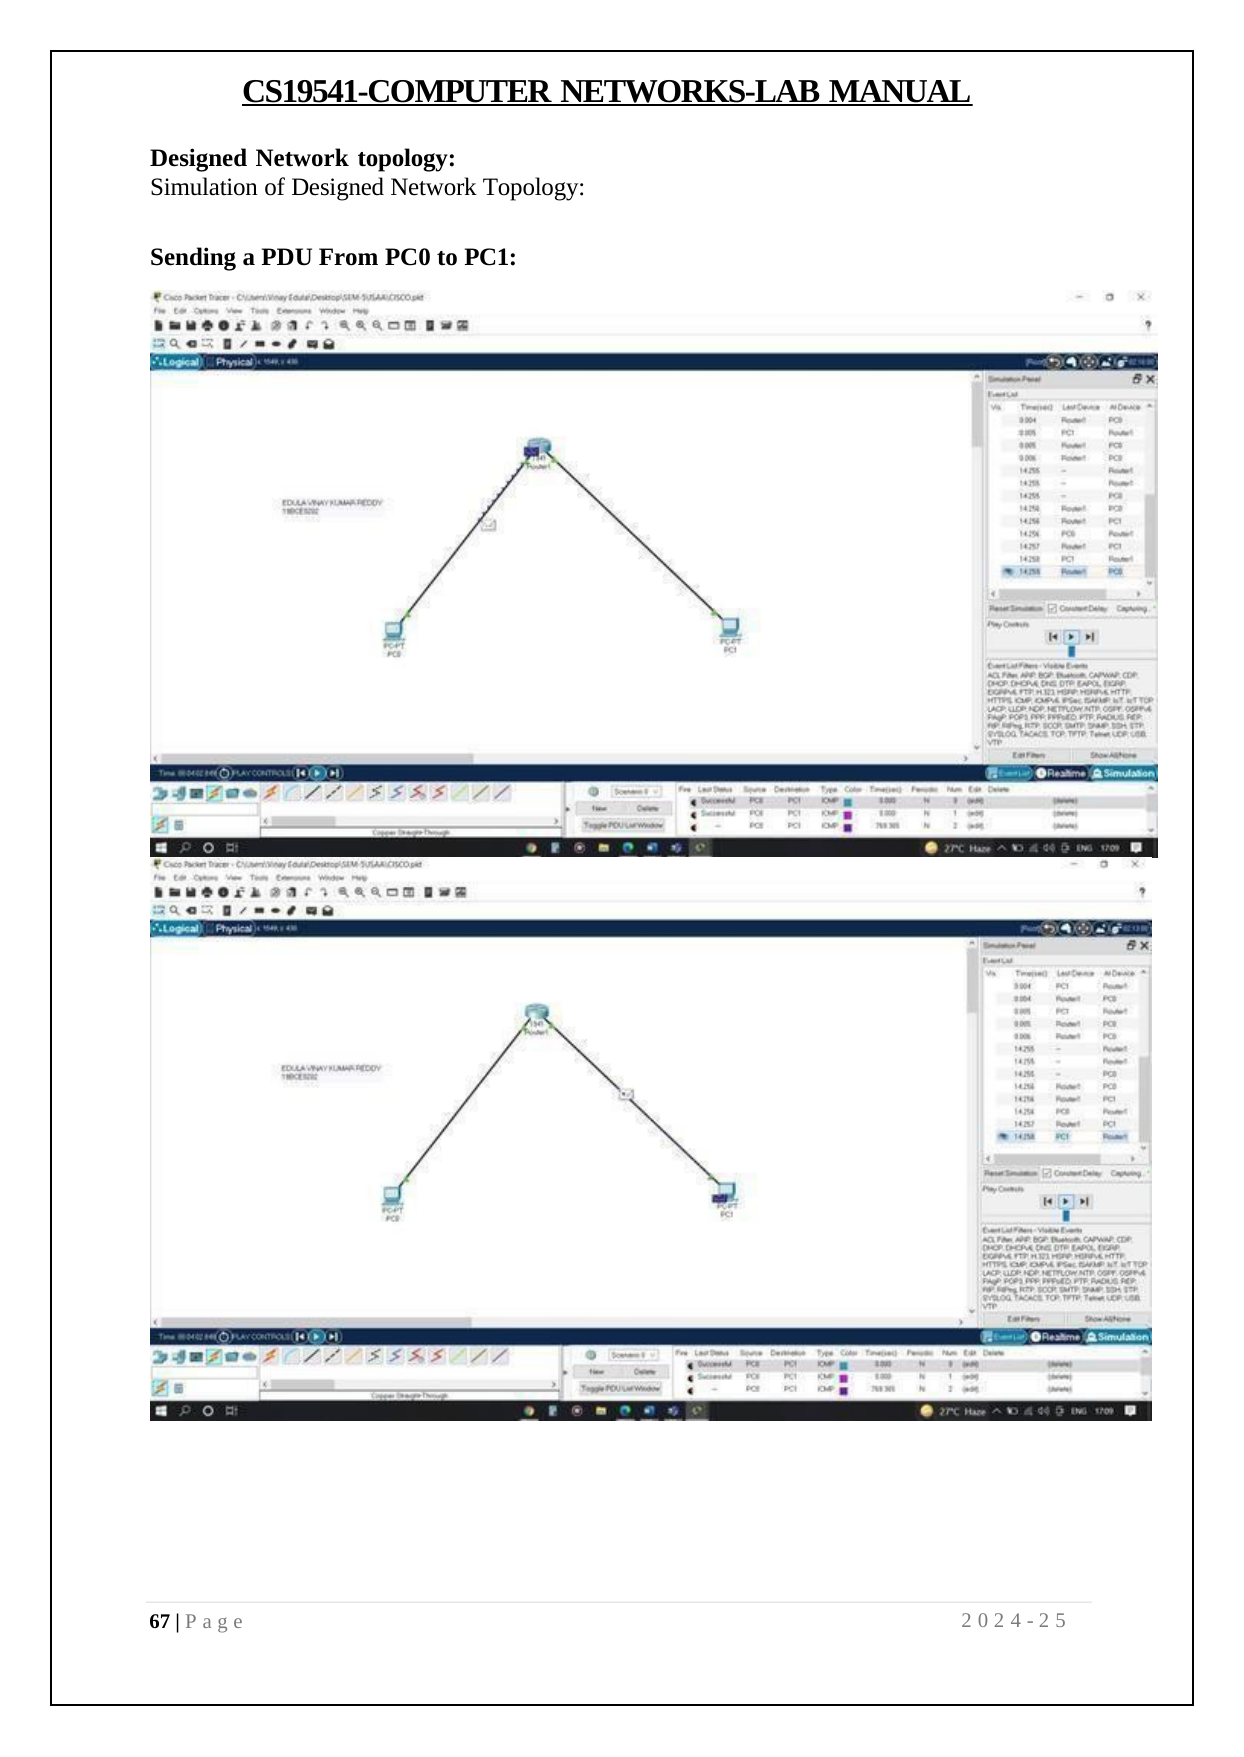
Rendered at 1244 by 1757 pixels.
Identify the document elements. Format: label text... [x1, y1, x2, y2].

text Sending a PDU From PC0 to PC1: [150, 242, 1185, 271]
picture [150, 290, 1158, 1421]
text Simulation of Designed Network Topology: [150, 172, 1185, 200]
text Designed Network topology: [150, 143, 1185, 172]
